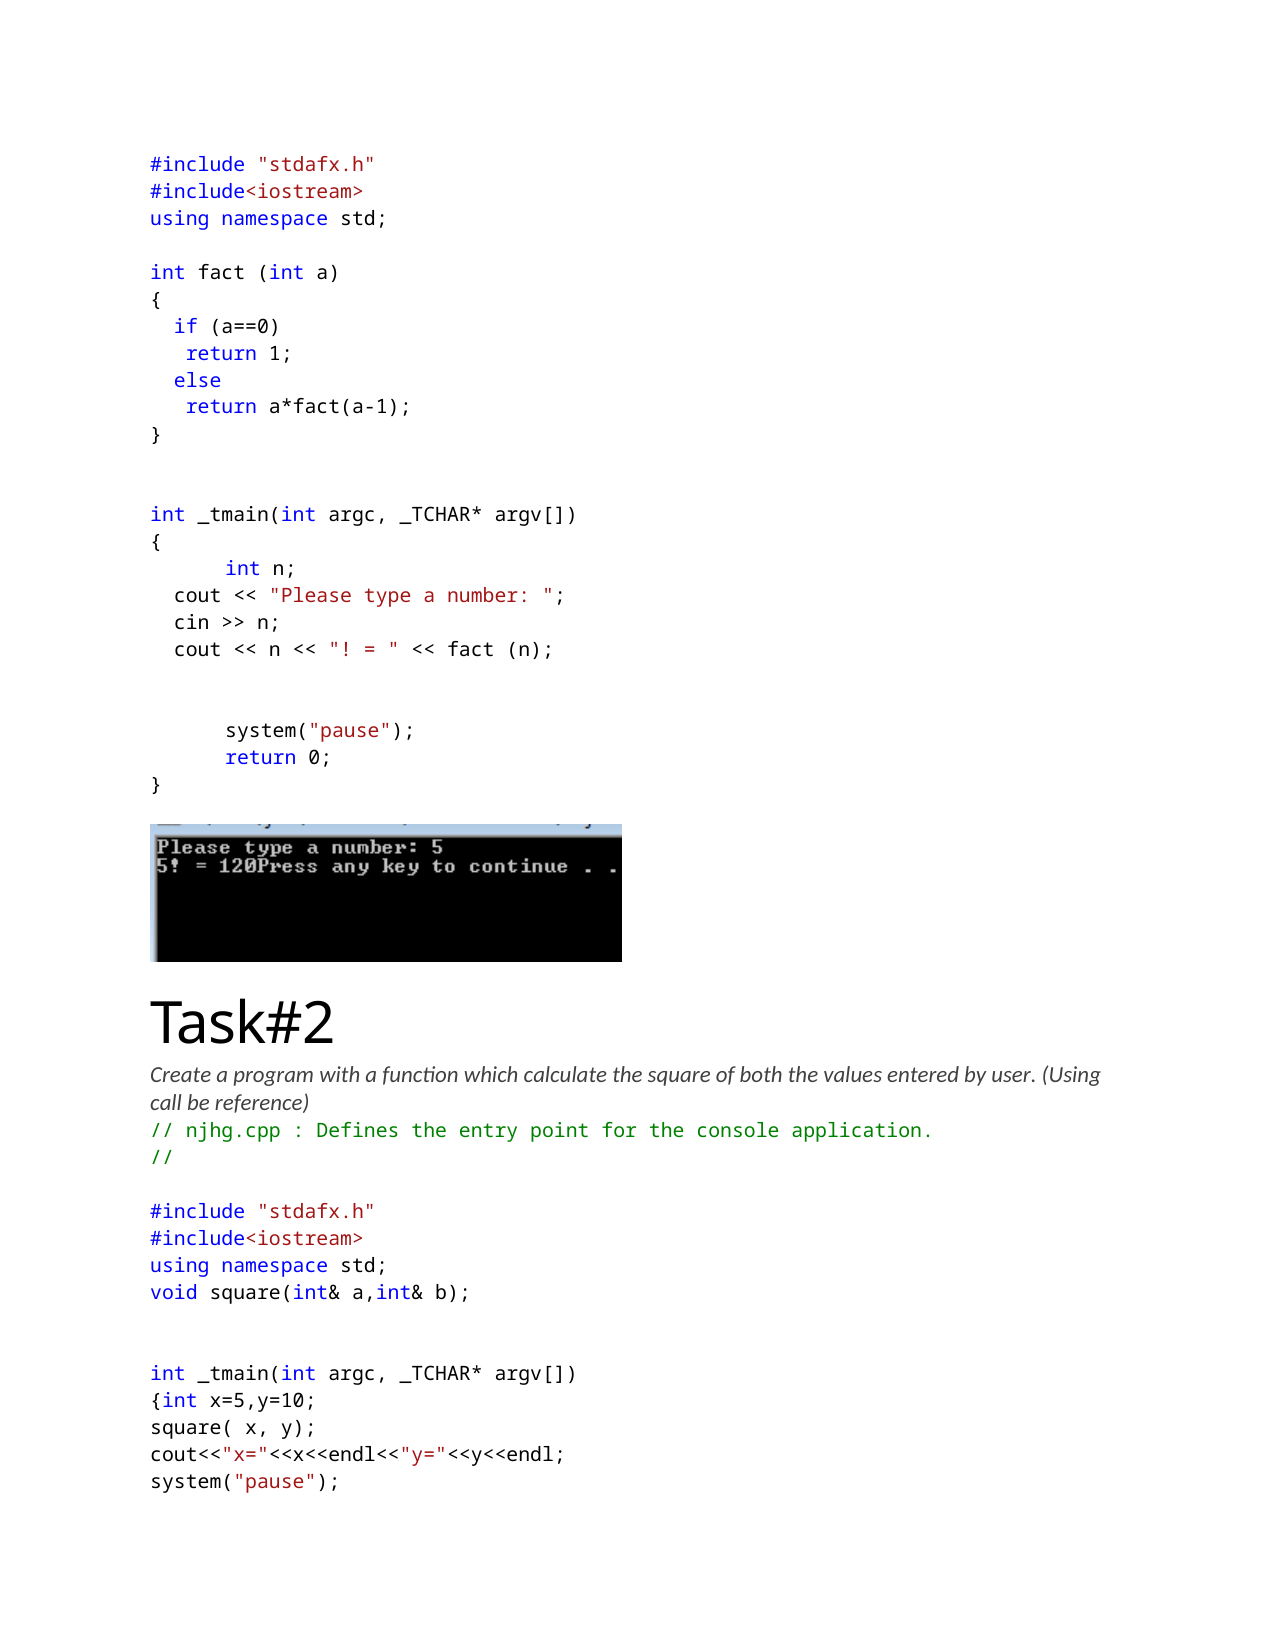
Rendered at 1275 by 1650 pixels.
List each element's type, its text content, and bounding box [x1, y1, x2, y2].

title Task#2 [150, 981, 1125, 1060]
text return a*fact(a-1); [150, 393, 1125, 420]
text } [150, 771, 1125, 797]
text #include<iostream> [150, 177, 1125, 204]
text int n; [150, 555, 1125, 582]
text system("pause"); [150, 1467, 1125, 1494]
text } [150, 420, 1125, 447]
picture [150, 824, 622, 962]
text using namespace std; [150, 204, 1125, 231]
text int fact (int a) [150, 258, 1125, 285]
text cout<<"x="<<x<<endl<<"y="<<y<<endl; [150, 1440, 1125, 1467]
text if (a==0) [150, 312, 1125, 339]
text #include "stdafx.h" [150, 1197, 1125, 1224]
text #include<iostream> [150, 1224, 1125, 1251]
text cout << n << "! = " << fact (n); [150, 636, 1125, 663]
text system("pause"); [150, 717, 1125, 743]
text int _tmain(int argc, _TCHAR* argv[]) [150, 501, 1125, 528]
text return 0; [150, 743, 1125, 771]
text // [150, 1143, 1125, 1170]
text // njhg.cpp : Defines the entry point for the console application. [150, 1116, 1125, 1143]
text return 1; [150, 339, 1125, 366]
text void square(int& a,int& b); [150, 1278, 1125, 1305]
text cout << "Please type a number: "; [150, 582, 1125, 609]
text Create a program with a function which calculate the square of both the values entered by user. (Using [150, 1060, 1125, 1088]
text int _tmain(int argc, _TCHAR* argv[]) [150, 1359, 1125, 1386]
text else [150, 366, 1125, 393]
text { [150, 528, 1125, 555]
text #include "stdafx.h" [150, 150, 1125, 177]
text cin >> n; [150, 609, 1125, 636]
text using namespace std; [150, 1251, 1125, 1278]
text square( x, y); [150, 1413, 1125, 1440]
text {int x=5,y=10; [150, 1386, 1125, 1413]
text { [150, 285, 1125, 312]
text call be reference) [150, 1088, 1125, 1116]
